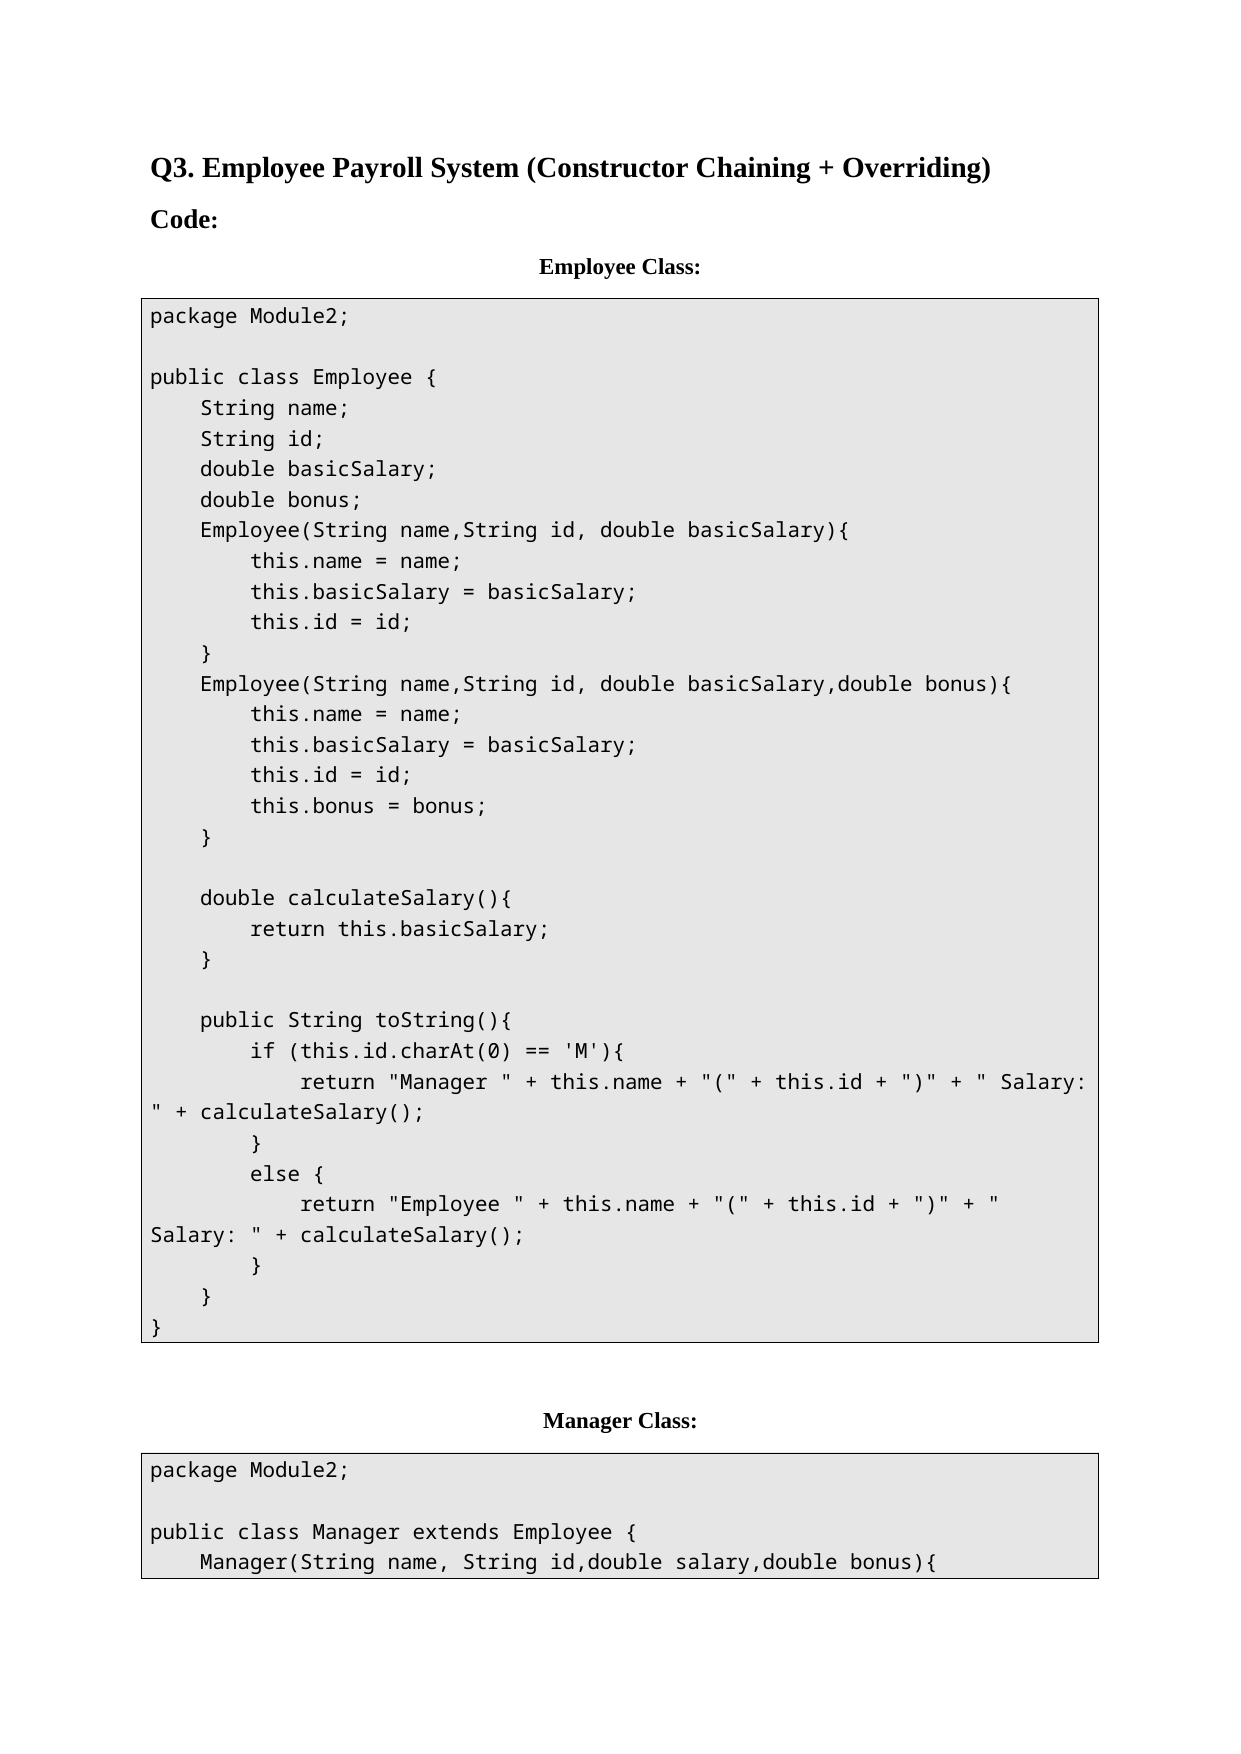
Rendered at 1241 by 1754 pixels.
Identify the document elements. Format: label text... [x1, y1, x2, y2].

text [142, 1454, 1098, 1578]
text package Module2; public class Employee { String name; String id; double basicSalary; double bonus; Employee(String name,String id, double basicSalary){ this.name = name; this.basicSalary = basicSalary; this.id = id; } Employee(String name,String id, double basicSalary,double bonus){ this.name = name; this.basicSalary = basicSalary; this.id = id; this.bonus = bonus; } double calculateSalary(){ return this.basicSalary; } public String toString(){ if (this.id.charAt(0) == 'M'){ return "Manager " + this.name + "(" + this.id + ")" + " Salary: " + calculateSalary(); } else { return "Employee " + this.name + "(" + this.id + ")" + " Salary: " + calculateSalary(); } } } [142, 299, 1098, 1342]
text Manager Class: [150, 1407, 1090, 1434]
text Code: [150, 203, 1090, 234]
text Q3. Employee Payroll System (Constructor Chaining + Overriding) [150, 150, 1090, 183]
text Employee Class: [150, 253, 1090, 279]
